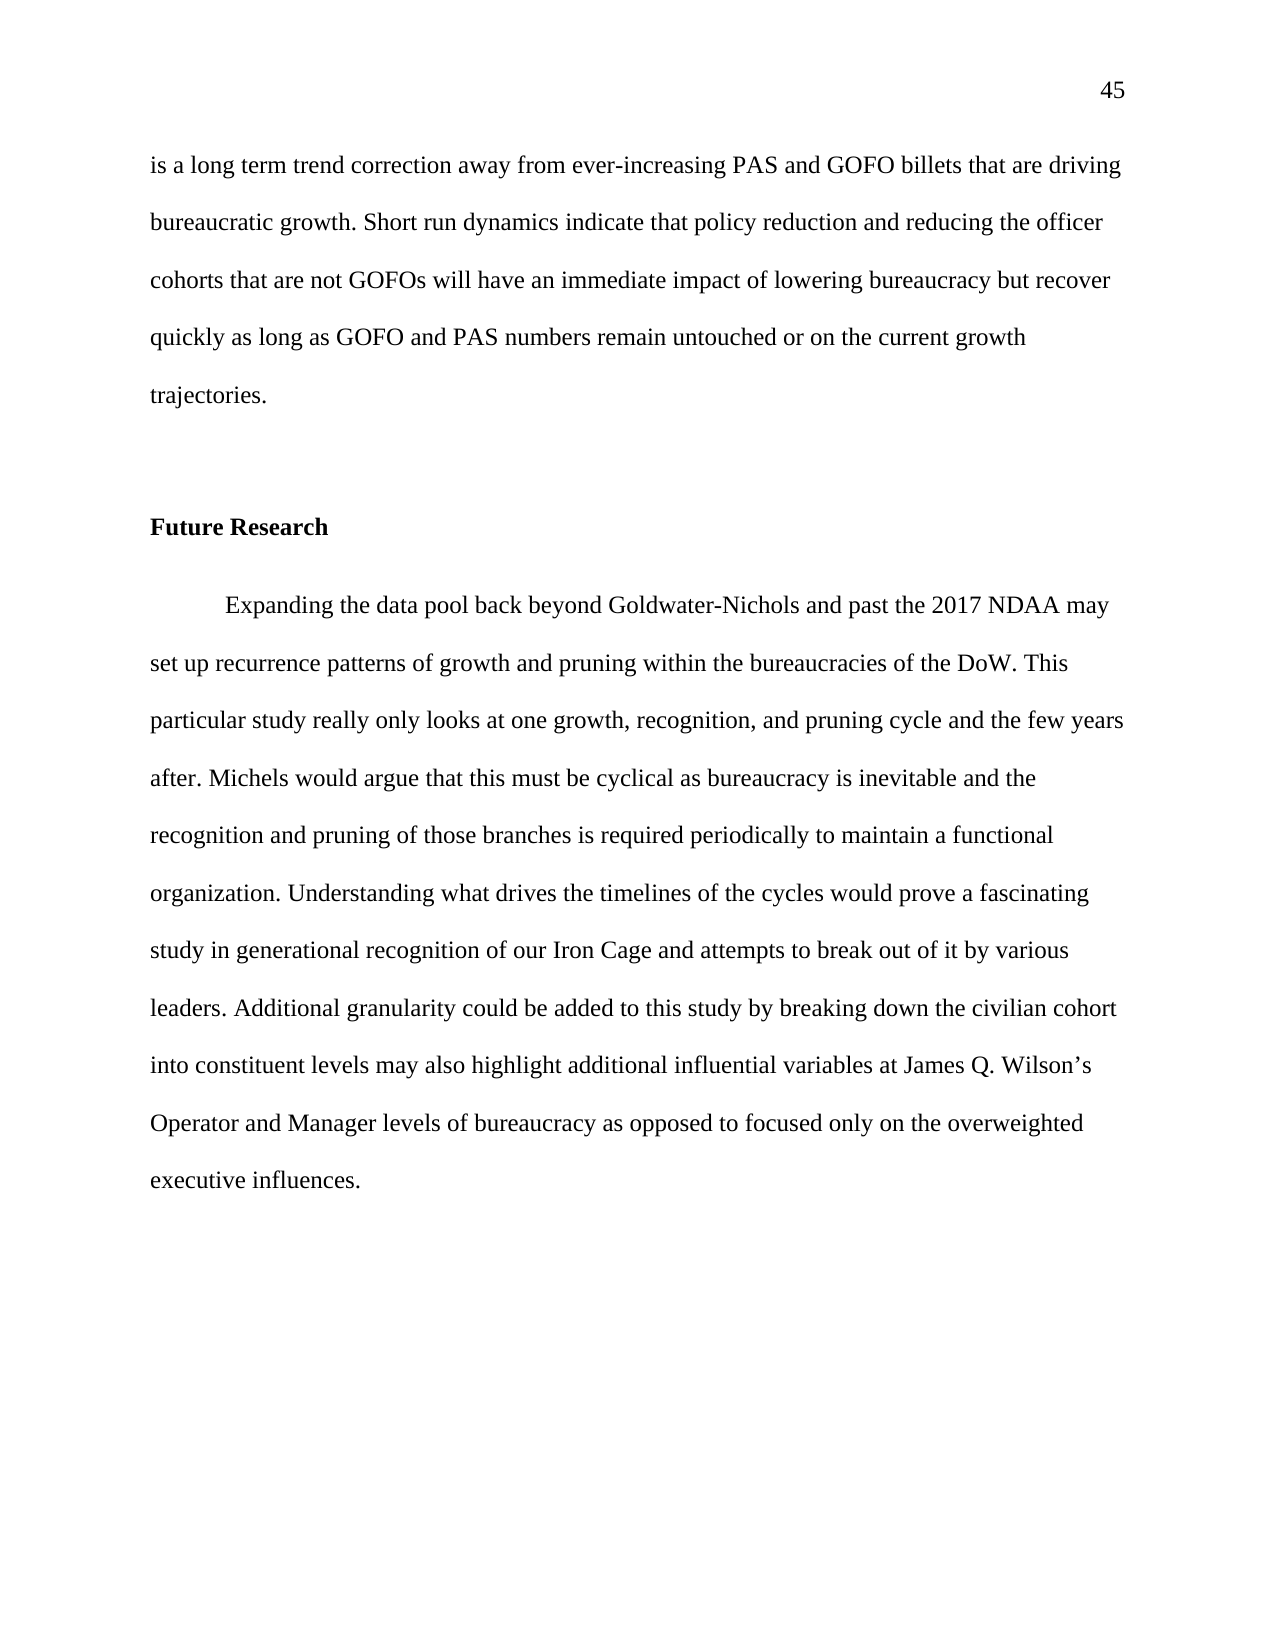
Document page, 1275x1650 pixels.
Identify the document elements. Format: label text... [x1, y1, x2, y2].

text Future Research [150, 512, 1125, 541]
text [150, 150, 1125, 409]
text Expanding the data pool back beyond Goldwater-Nichols and past the 2017 NDAA may set up recurrence patterns of growth and pruning within the bureaucracies of the DoW. This particular study really only looks at one growth, recognition, and pruning cycle and the few years after. Michels would argue that this must be cyclical as bureaucracy is inevitable and the recognition and pruning of those branches is required periodically to maintain a functional organization. Understanding what drives the timelines of the cycles would prove a fascinating study in generational recognition of our Iron Cage and attempts to break out of it by various leaders. Additional granularity could be added to this study by breaking down the civilian cohort into constituent levels may also highlight additional influential variables at James Q. Wilson’s Operator and Manager levels of bureaucracy as opposed to focused only on the overweighted executive influences. [150, 591, 1125, 1194]
